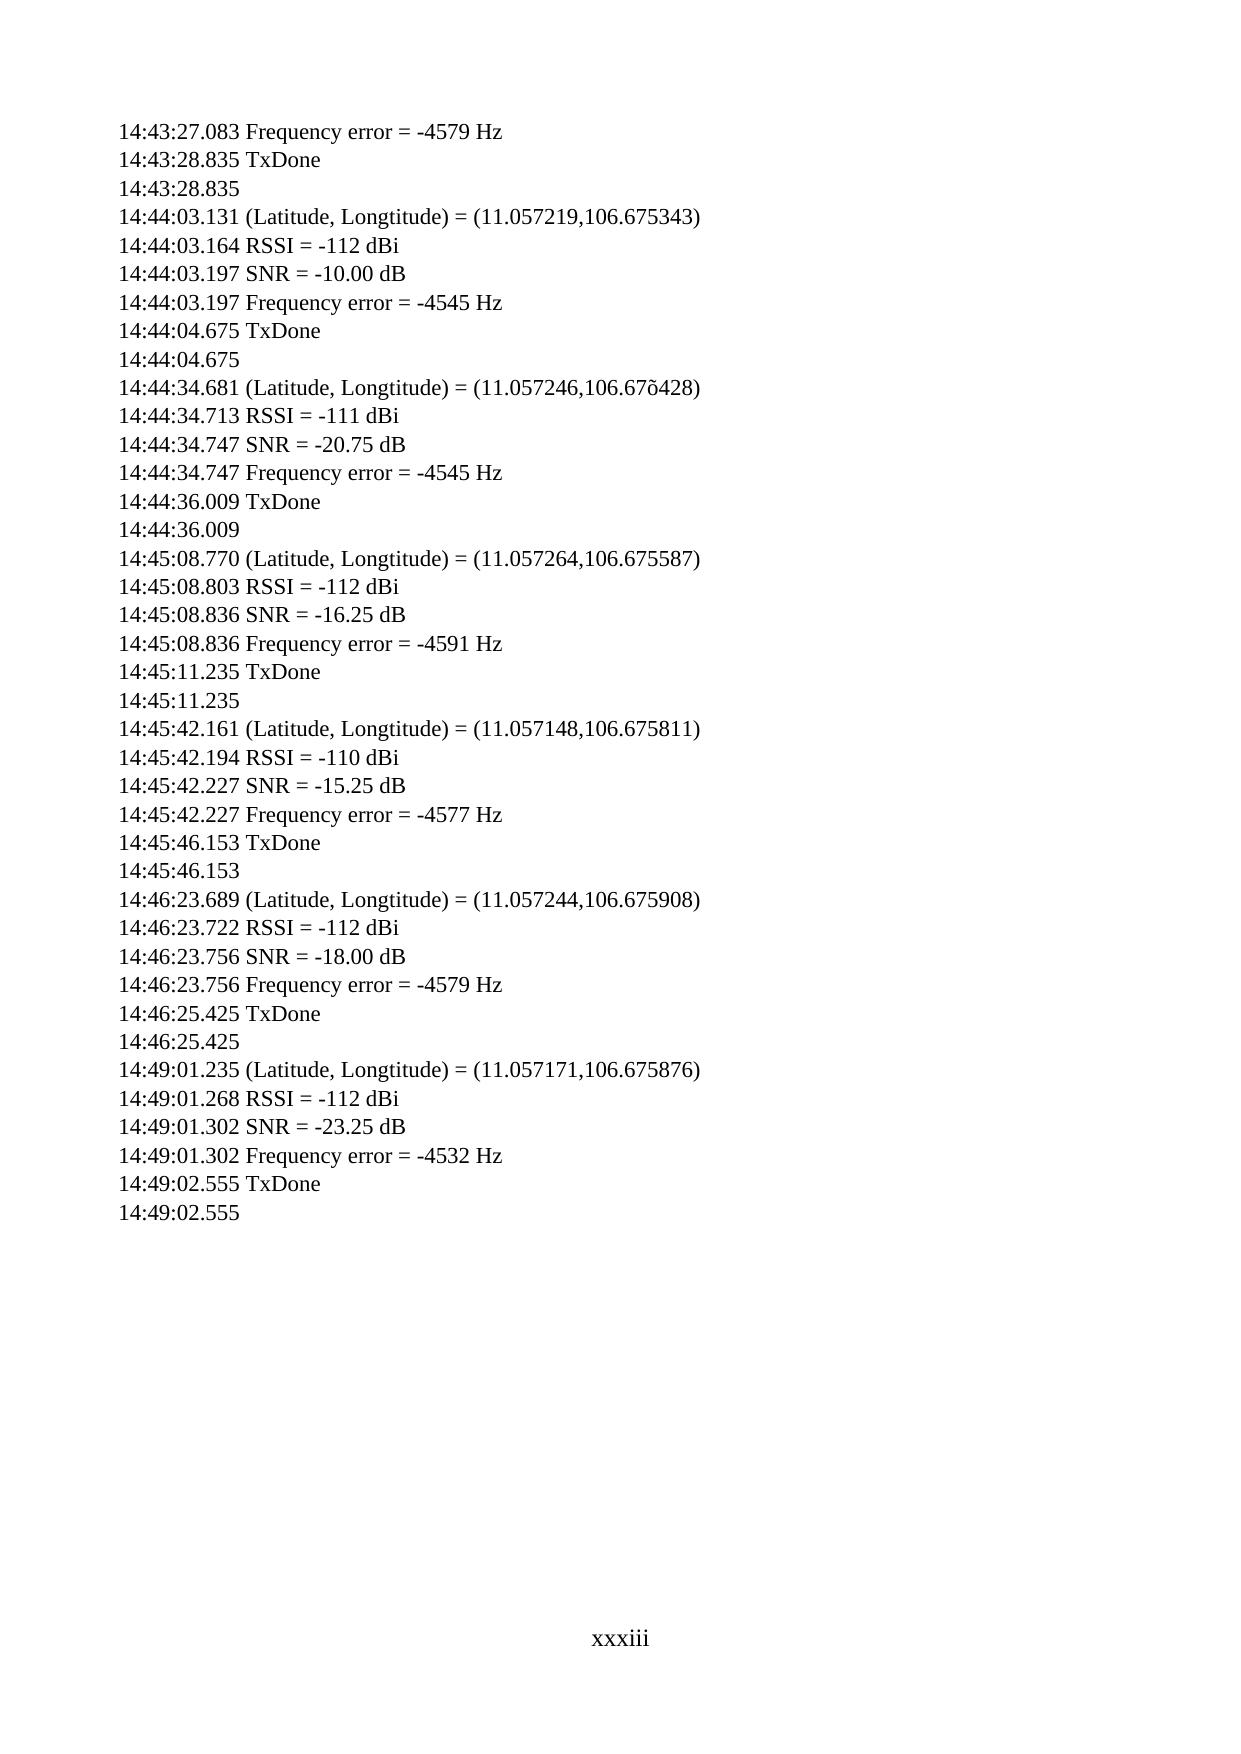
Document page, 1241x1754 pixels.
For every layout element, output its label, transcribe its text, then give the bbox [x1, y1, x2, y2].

text 14:43:28.835 TxDone [118, 147, 1122, 173]
text 14:45:08.770 (Latitude, Longtitude) = (11.057264,106.675587) [118, 545, 1122, 571]
text 14:44:36.009 [118, 516, 1122, 543]
text 14:45:46.153 [118, 857, 1122, 884]
text 14:45:42.227 SNR = -15.25 dB [118, 772, 1122, 798]
text 14:46:25.425 [118, 1028, 1122, 1054]
text 14:46:23.689 (Latitude, Longtitude) = (11.057244,106.675908) [118, 886, 1122, 912]
text 14:46:25.425 TxDone [118, 1000, 1122, 1026]
text 14:49:02.555 [118, 1199, 1122, 1225]
text 14:45:46.153 TxDone [118, 829, 1122, 855]
text 14:44:04.675 [118, 346, 1122, 372]
text 14:44:04.675 TxDone [118, 317, 1122, 343]
text 14:49:01.302 SNR = -23.25 dB [118, 1113, 1122, 1140]
text 14:49:01.235 (Latitude, Longtitude) = (11.057171,106.675876) [118, 1057, 1122, 1083]
text 14:43:27.083 Frequency error = -4579 Hz [118, 118, 1122, 144]
text 14:45:42.194 RSSI = -110 dBi [118, 744, 1122, 770]
text 14:44:34.713 RSSI = -111 dBi [118, 402, 1122, 429]
text 14:44:36.009 TxDone [118, 488, 1122, 514]
text 14:44:03.197 Frequency error = -4545 Hz [118, 289, 1122, 315]
text 14:44:03.164 RSSI = -112 dBi [118, 232, 1122, 258]
text 14:45:11.235 [118, 687, 1122, 713]
text 14:49:01.302 Frequency error = -4532 Hz [118, 1142, 1122, 1168]
text 14:45:42.227 Frequency error = -4577 Hz [118, 801, 1122, 827]
text 14:45:11.235 TxDone [118, 658, 1122, 685]
text 14:44:03.197 SNR = -10.00 dB [118, 260, 1122, 287]
text 14:45:42.161 (Latitude, Longtitude) = (11.057148,106.675811) [118, 715, 1122, 742]
text 14:46:23.756 SNR = -18.00 dB [118, 943, 1122, 969]
text 14:43:28.835 [118, 175, 1122, 201]
text 14:44:34.681 (Latitude, Longtitude) = (11.057246,106.67õ428) [118, 374, 1122, 400]
text 14:46:23.756 Frequency error = -4579 Hz [118, 971, 1122, 998]
text 14:44:34.747 Frequency error = -4545 Hz [118, 459, 1122, 486]
text 14:46:23.722 RSSI = -112 dBi [118, 914, 1122, 941]
text 14:45:08.803 RSSI = -112 dBi [118, 573, 1122, 599]
text 14:49:02.555 TxDone [118, 1170, 1122, 1197]
text 14:44:03.131 (Latitude, Longtitude) = (11.057219,106.675343) [118, 203, 1122, 230]
text 14:49:01.268 RSSI = -112 dBi [118, 1085, 1122, 1111]
text 14:44:34.747 SNR = -20.75 dB [118, 431, 1122, 457]
text 14:45:08.836 SNR = -16.25 dB [118, 602, 1122, 628]
text 14:45:08.836 Frequency error = -4591 Hz [118, 630, 1122, 656]
